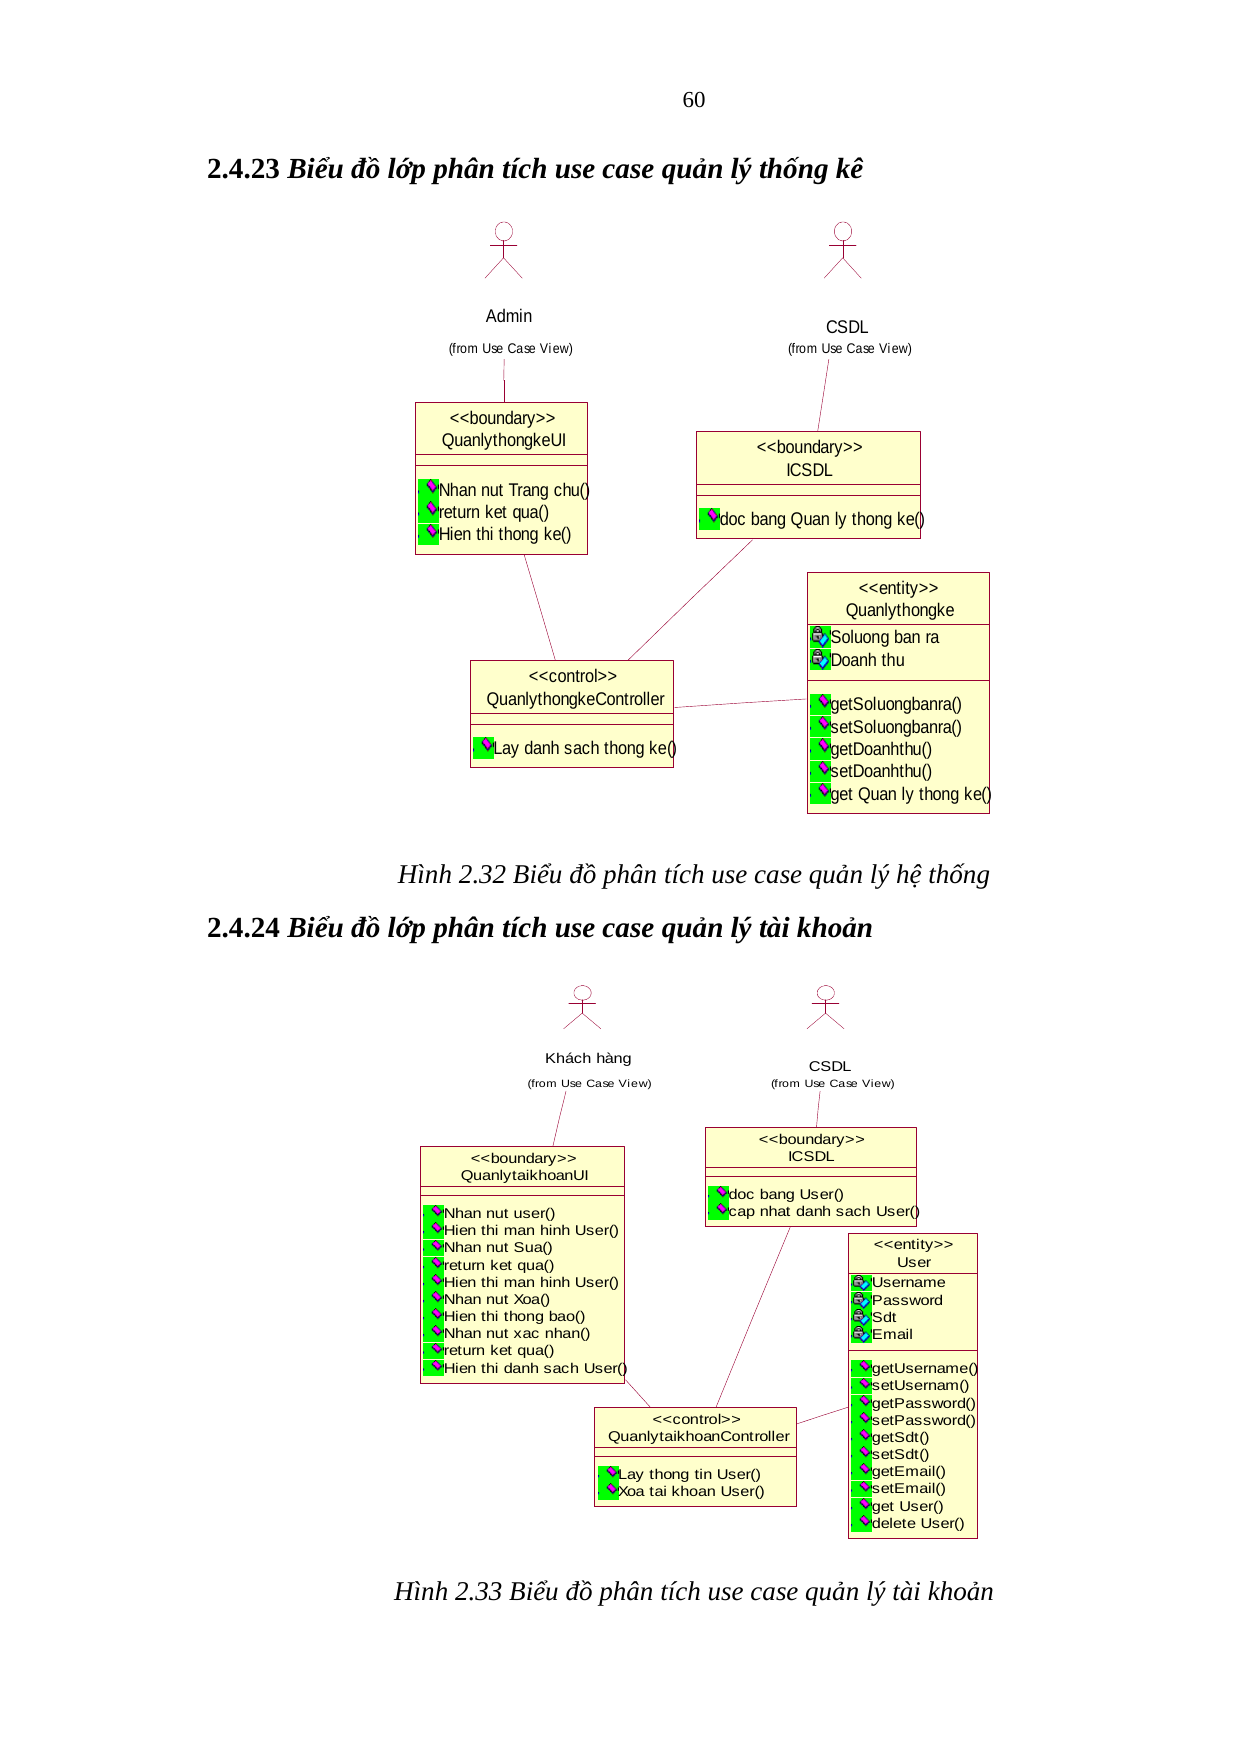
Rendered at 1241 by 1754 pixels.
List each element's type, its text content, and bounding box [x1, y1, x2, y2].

subtitle Biểu đồ lớp phân tích use case quản lý tài khoản [207, 910, 1122, 943]
subtitle Biểu đồ lớp phân tích use case quản lý thống kê [207, 152, 1122, 185]
